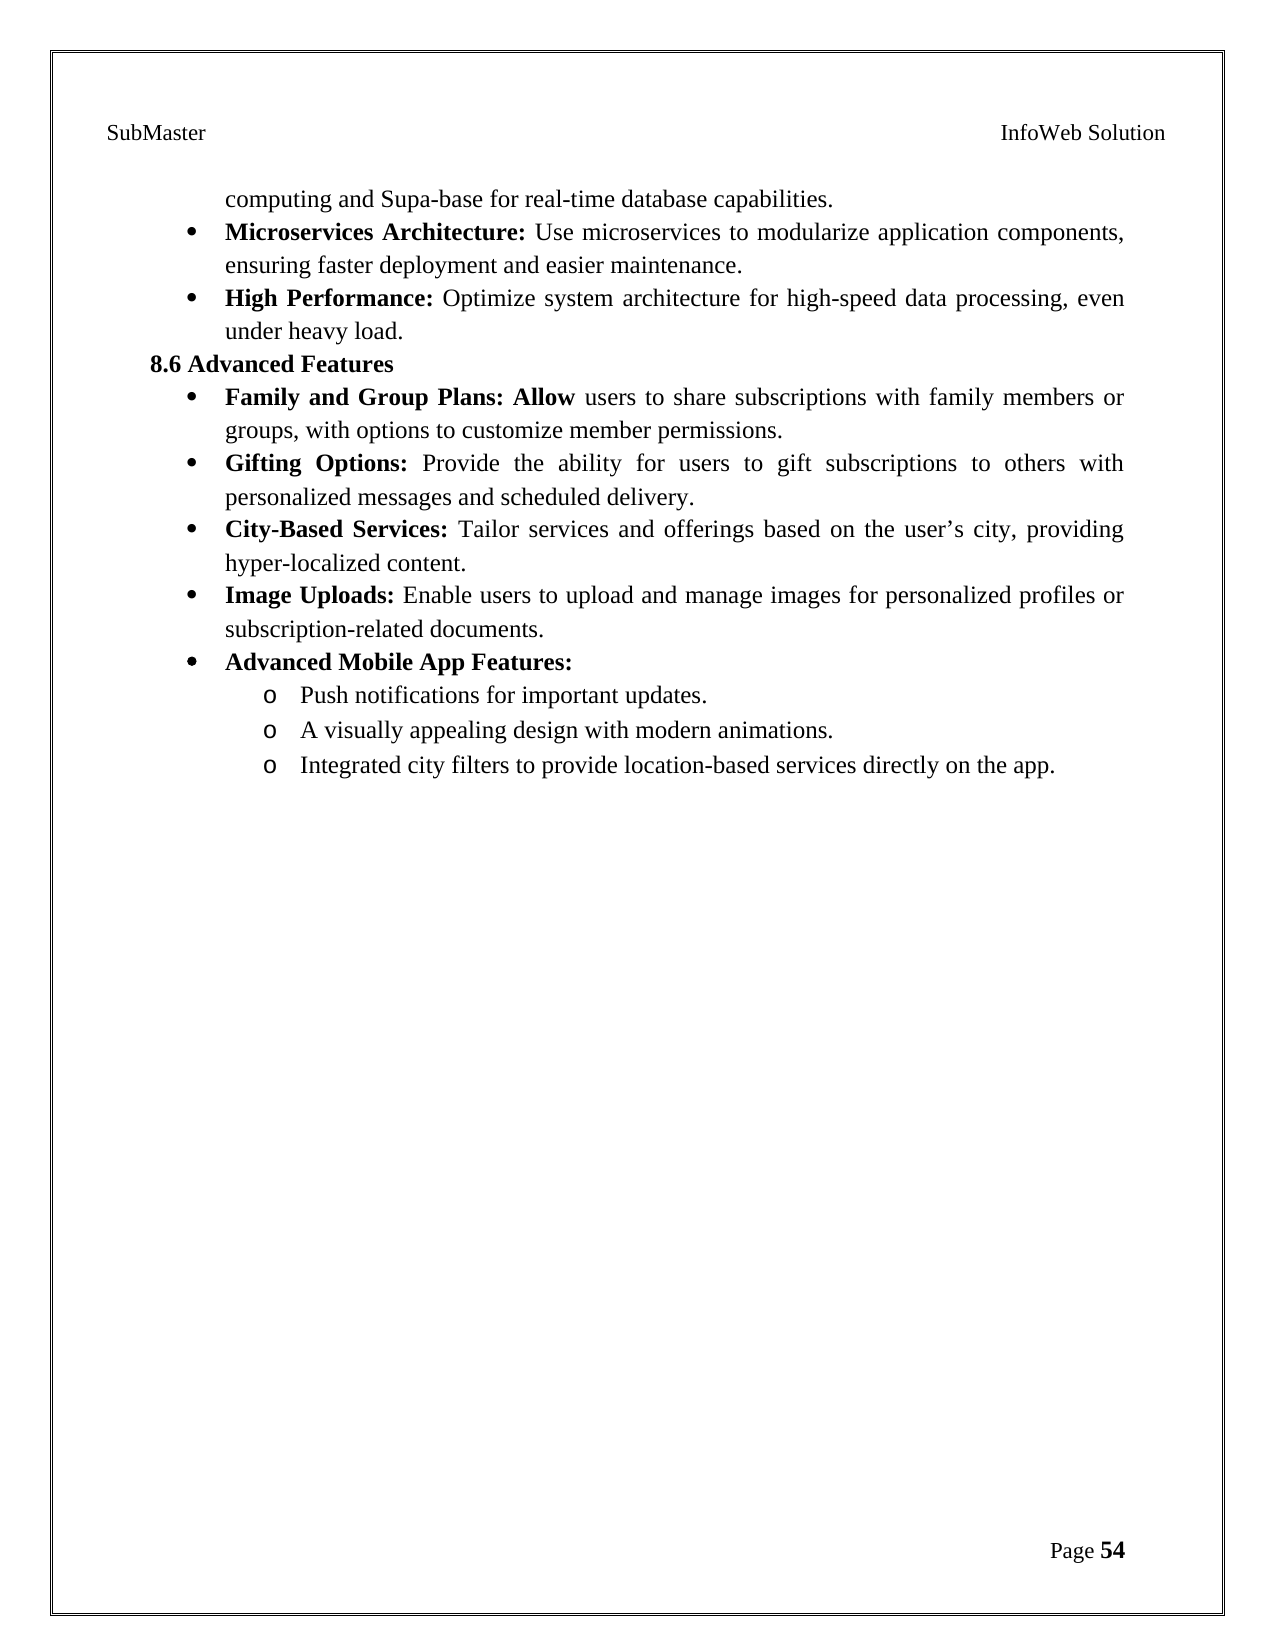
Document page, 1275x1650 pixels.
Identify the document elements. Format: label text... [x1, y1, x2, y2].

list Image Uploads: Enable users to upload and manage images for personalized profiles or subscription-related documents. [187, 581, 1125, 642]
list Gifting Options: Provide the ability for users to gift subscriptions to others with personalized messages and scheduled delivery. [187, 448, 1125, 510]
list Family and Group Plans: Allow users to share subscriptions with family members or groups, with options to customize member permissions. [187, 382, 1125, 444]
list Advanced Mobile App Features: [187, 647, 1125, 675]
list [187, 184, 1125, 213]
list A visually appealing design with modern animations. [262, 715, 1125, 746]
list City-Based Services: Tailor services and offerings based on the user’s city, providing hyper-localized content. [187, 514, 1125, 576]
list High Performance: Optimize system architecture for high-speed data processing, even under heavy load. [187, 283, 1125, 345]
list Integrated city filters to provide location-based services directly on the app. [262, 751, 1125, 781]
list Push notifications for important updates. [262, 680, 1125, 711]
text 8.6 Advanced Features [150, 349, 1125, 378]
list Microservices Architecture: Use microservices to modularize application components, ensuring faster deployment and easier maintenance. [187, 217, 1125, 279]
